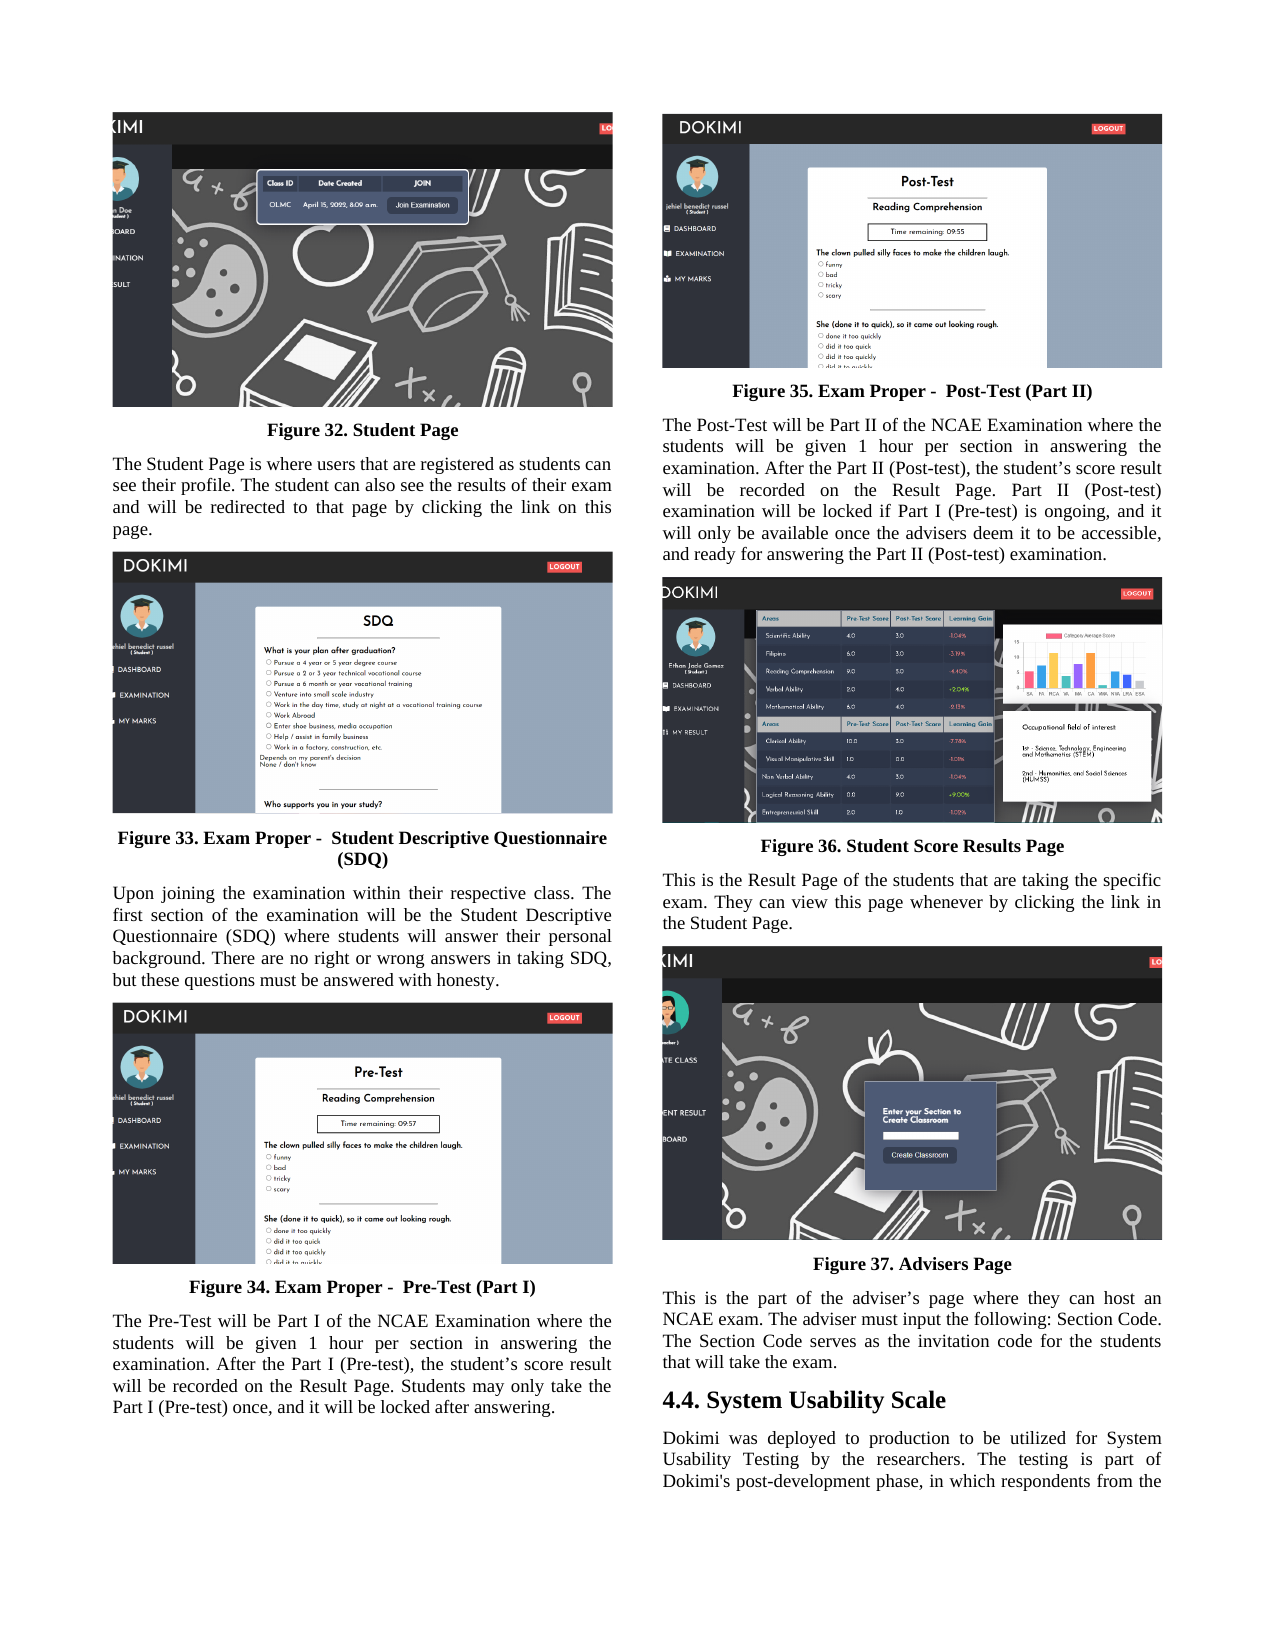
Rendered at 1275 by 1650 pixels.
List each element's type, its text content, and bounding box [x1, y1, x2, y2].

text Figure 37. Advisers Page [662, 1252, 1162, 1274]
text The Student Page is where users that are registered as students can see their profile. The student can also see the results of their exam and will be redirected to that page by clicking the link on this page. [112, 453, 613, 539]
picture [112, 112, 613, 407]
picture [112, 551, 613, 814]
text Figure 32. Student Page [112, 419, 613, 440]
text This is the part of the adviser’s page where they can host an NCAE exam. The adviser must input the following: Section Code. The Section Code serves as the invitation code for the students that will take the exam. [662, 1287, 1162, 1373]
text The Post-Test will be Part II of the NCAE Examination where the students will be given 1 hour per section in answering the examination. After the Part II (Post-test), the student’s score result will be recorded on the Result Page. Part II (Post-test) examination will be locked if Part I (Pre-test) is ongoing, and it will only be available once the advisers deem it to be accessible, and ready for answering the Part II (Post-test) examination. [662, 414, 1162, 565]
picture [662, 577, 1163, 823]
text 4.4. System Usability Scale [662, 1385, 1162, 1414]
picture [662, 946, 1163, 1240]
text Figure 33. Exam Proper - Student Descriptive Questionnaire (SDQ) [112, 827, 613, 870]
text Upon joining the examination within their respective class. The first section of the examination will be the Student Descriptive Questionnaire (SDQ) where students will answer their personal background. There are no right or wrong answers in taking SDQ, but these questions must be answered with honesty. [112, 882, 613, 990]
text Figure 35. Exam Proper - Post-Test (Part II) [662, 380, 1162, 401]
picture [112, 1002, 613, 1264]
text Figure 36. Student Score Results Page [662, 835, 1162, 857]
text The Pre-Test will be Part I of the NCAE Examination where the students will be given 1 hour per section in answering the examination. After the Part I (Pre-test), the student’s score result will be recorded on the Result Page. Students may only take the Part I (Pre-test) once, and it will be locked after answering. [112, 1310, 613, 1418]
text This is the Result Page of the students that are taking the specific exam. They can view this page whenever by clicking the link in the Student Page. [662, 869, 1162, 934]
picture [662, 112, 1163, 368]
text Figure 34. Exam Proper - Pre-Test (Part I) [112, 1276, 613, 1297]
